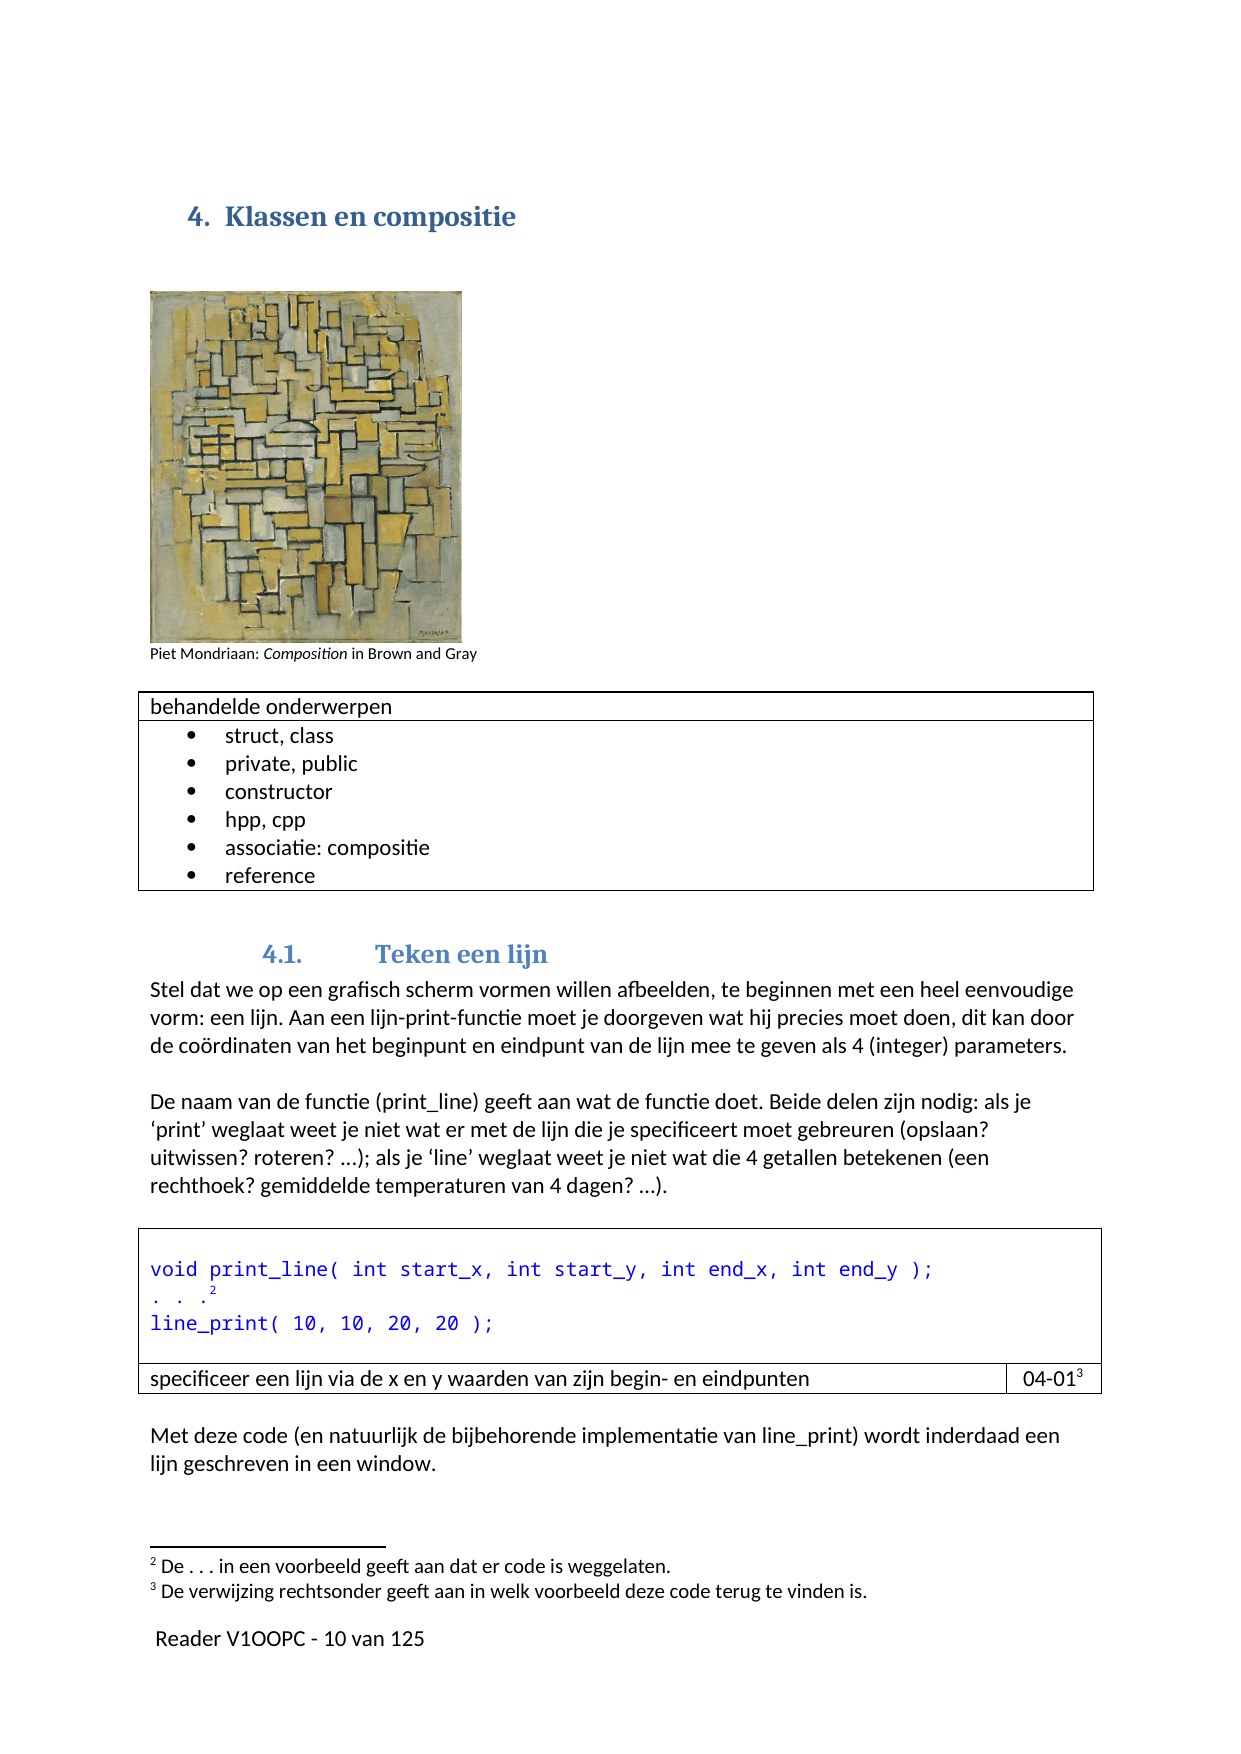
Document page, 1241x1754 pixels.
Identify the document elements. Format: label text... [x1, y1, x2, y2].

picture [150, 291, 462, 643]
subtitle Teken een lijn [262, 939, 1090, 971]
text Stel dat we op een grafisch scherm vormen willen afbeelden, te beginnen met een heel eenvoudige vorm: een lijn. Aan een lijn-print-functie moet je doorgeven wat hij precies moet doen, dit kan door de coördinaten van het beginpunt en eindpunt van de lijn mee te geven als 4 (integer) parameters. [150, 975, 1090, 1059]
table_cell specificeer een lijn via de x en y waarden van zijn begin- en eindpunten [139, 1364, 1006, 1392]
text Piet Mondriaan: Composition in Brown and Gray [150, 643, 1090, 663]
text Met deze code (en natuurlijk de bijbehorende implementatie van line_print) wordt inderdaad een lijn geschreven in een window. [150, 1421, 1090, 1477]
table_header void print_line( int start_x, int start_y, int end_x, int end_y ); . . . line_print( 10, 10, 20, 20 ); [139, 1229, 1101, 1363]
text De naam van de functie (print_line) geeft aan wat de functie doet. Beide delen zijn nodig: als je ‘print’ weglaat weet je niet wat er met de lijn die je specificeert moet gebreuren (opslaan? uitwissen? roteren? ...); als je ‘line’ weglaat weet je niet wat die 4 getallen betekenen (een rechthoek? gemiddelde temperaturen van 4 dagen? …). [150, 1087, 1090, 1199]
subtitle Klassen en compositie [187, 200, 1090, 233]
table_cell struct, class private, public constructor hpp, cpp associatie: compositie reference [139, 721, 1093, 889]
table_cell 04-01 [1007, 1364, 1101, 1392]
table_header behandelde onderwerpen [139, 693, 1093, 720]
